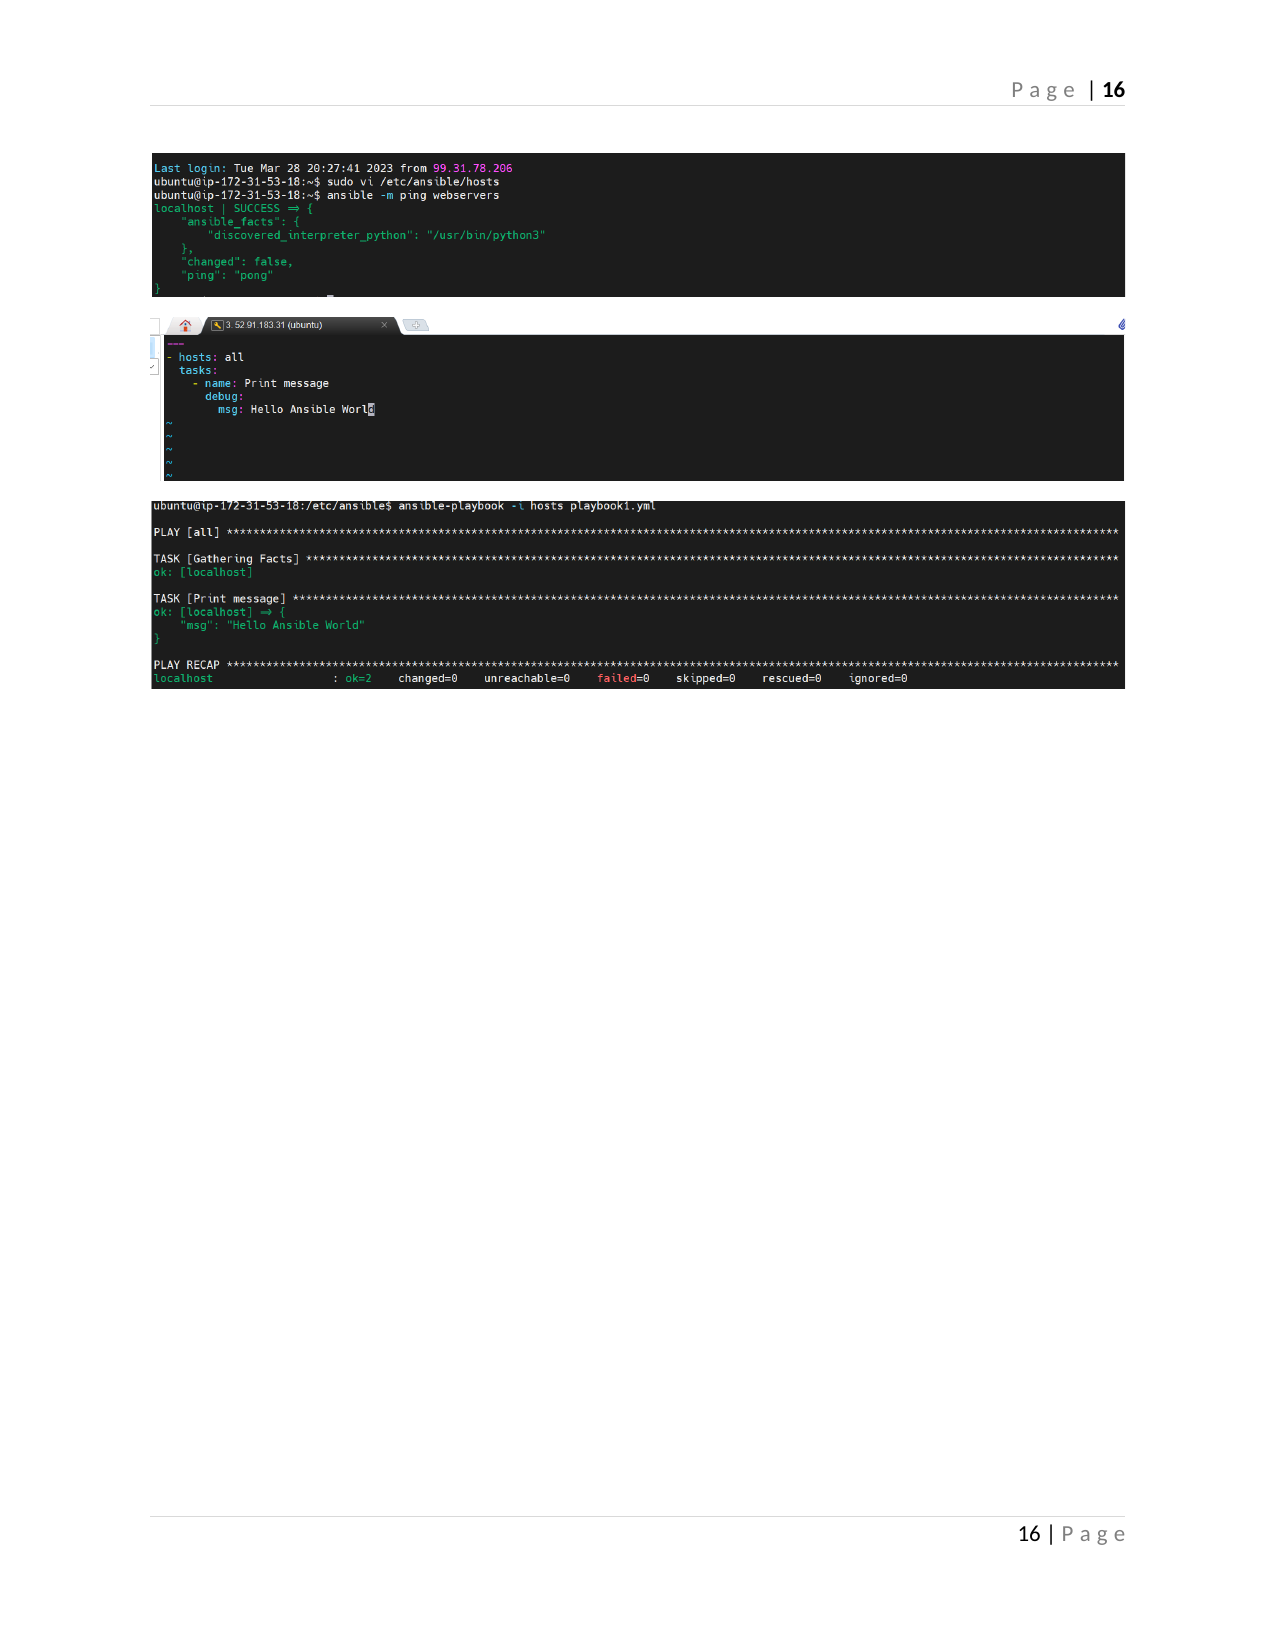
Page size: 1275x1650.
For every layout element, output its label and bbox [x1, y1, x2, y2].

picture [150, 501, 1125, 689]
picture [150, 153, 1125, 297]
picture [150, 317, 1125, 481]
